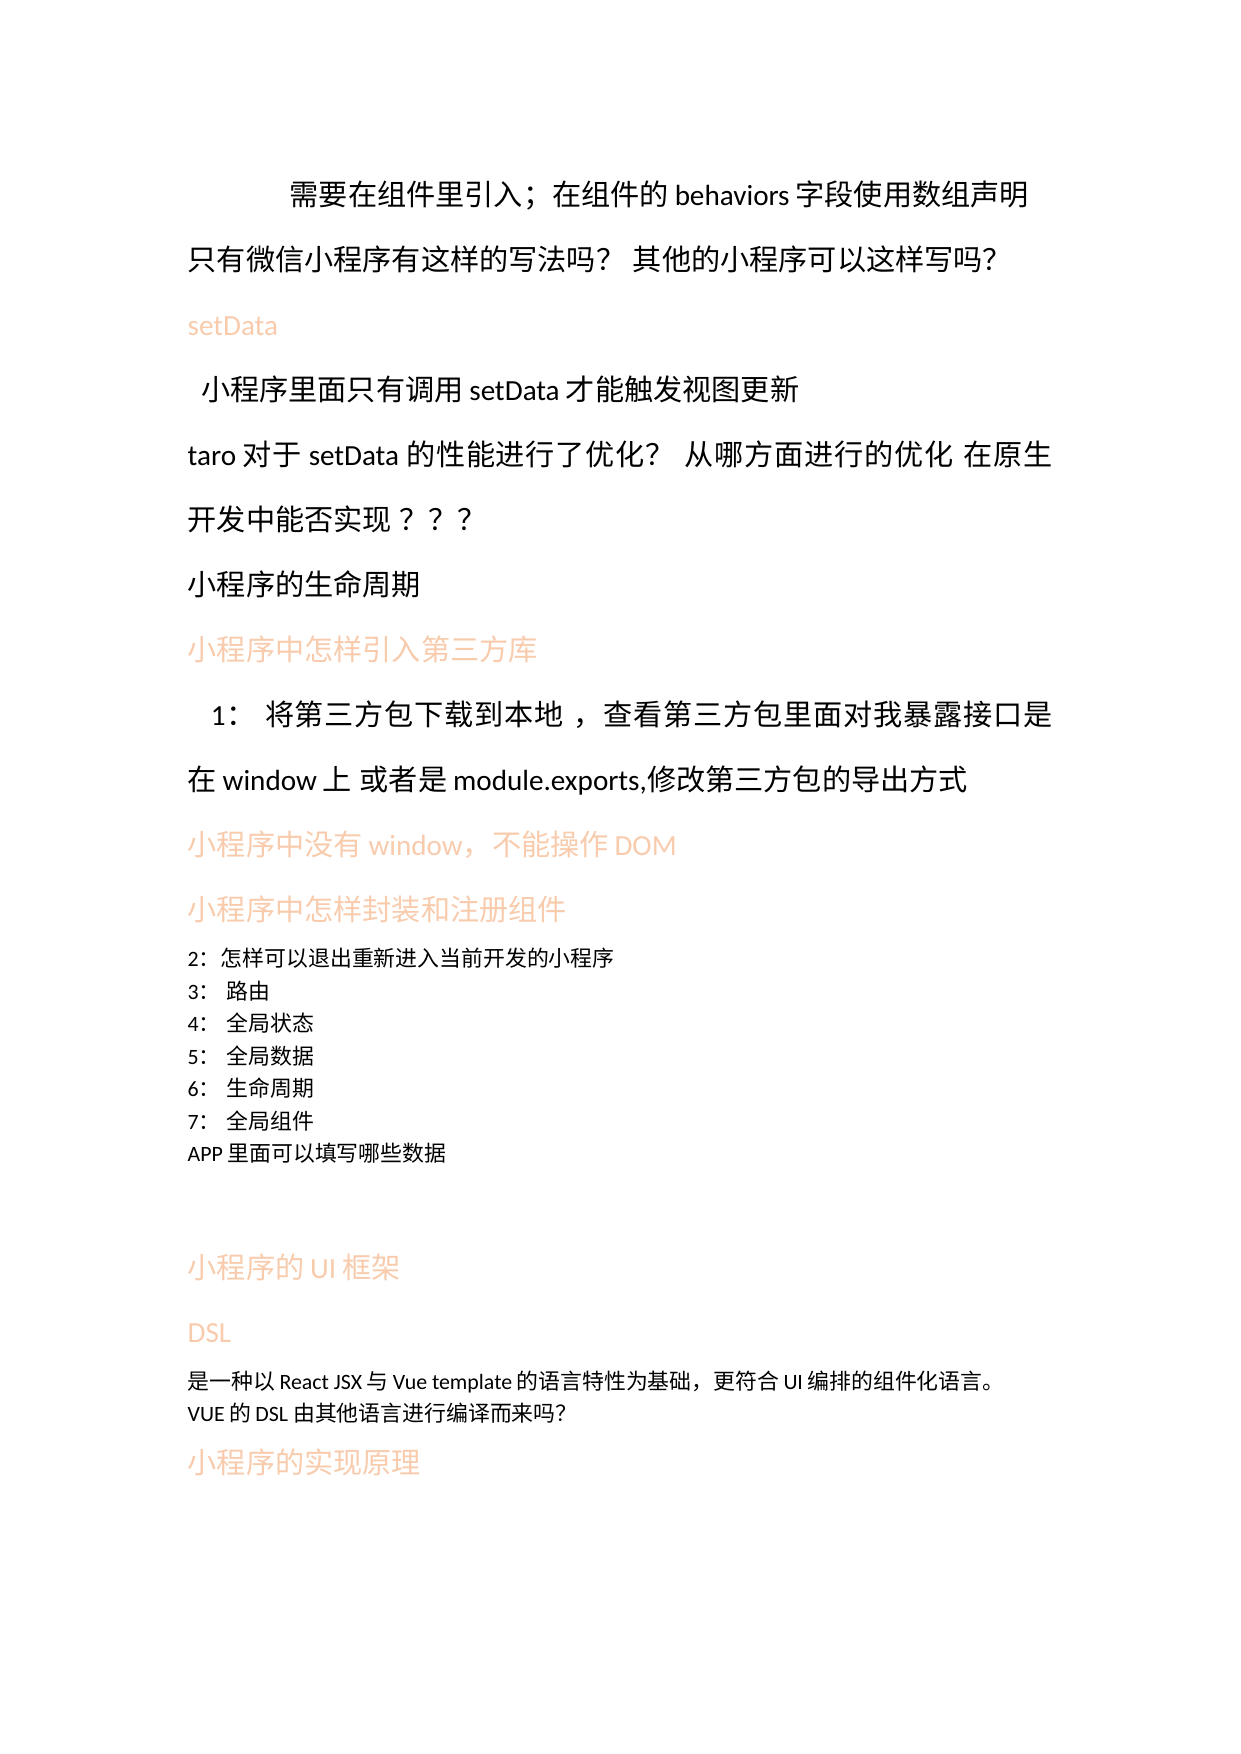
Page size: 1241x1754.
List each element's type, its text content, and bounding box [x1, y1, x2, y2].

text 需要在组件里引入；在组件的behaviors字段使用数组声明 [187, 162, 1053, 227]
text setData [187, 292, 1053, 357]
text taro对于setData的性能进行了优化？ 从哪方面进行的优化 在原生开发中能否实现 ？？？ [187, 422, 1053, 552]
text 小程序中怎样引入第三方库 [187, 617, 1053, 682]
text 小程序中没有window，不能操作DOM [187, 812, 1053, 877]
text 是一种以React JSX与Vue template的语言特性为基础，更符合UI编排的组件化语言。 [187, 1364, 1053, 1397]
text 2：怎样可以退出重新进入当前开发的小程序 [187, 942, 1053, 974]
text 小程序中怎样封装和注册组件 [187, 877, 1053, 942]
text 3： 路由 [187, 974, 1053, 1007]
text 7： 全局组件 [187, 1104, 1053, 1137]
text VUE的DSL 由其他语言进行编译而来吗？ [187, 1397, 1053, 1429]
text 6： 生命周期 [187, 1072, 1053, 1104]
text 小程序里面只有调用setData才能触发视图更新 [187, 357, 1053, 422]
text DSL [187, 1299, 1053, 1364]
text APP里面可以填写哪些数据 [187, 1137, 1053, 1169]
text 只有微信小程序有这样的写法吗？ 其他的小程序可以这样写吗？ [187, 227, 1053, 292]
text 小程序的生命周期 [187, 552, 1053, 617]
text 1： 将第三方包下载到本地 ，查看第三方包里面对我暴露接口是在window上 或者是module.exports,修改第三方包的导出方式 [187, 682, 1053, 812]
text 小程序的实现原理 [187, 1429, 1053, 1494]
text 小程序的UI框架 [187, 1234, 1053, 1299]
text 4： 全局状态 [187, 1007, 1053, 1039]
text 5： 全局数据 [187, 1039, 1053, 1072]
